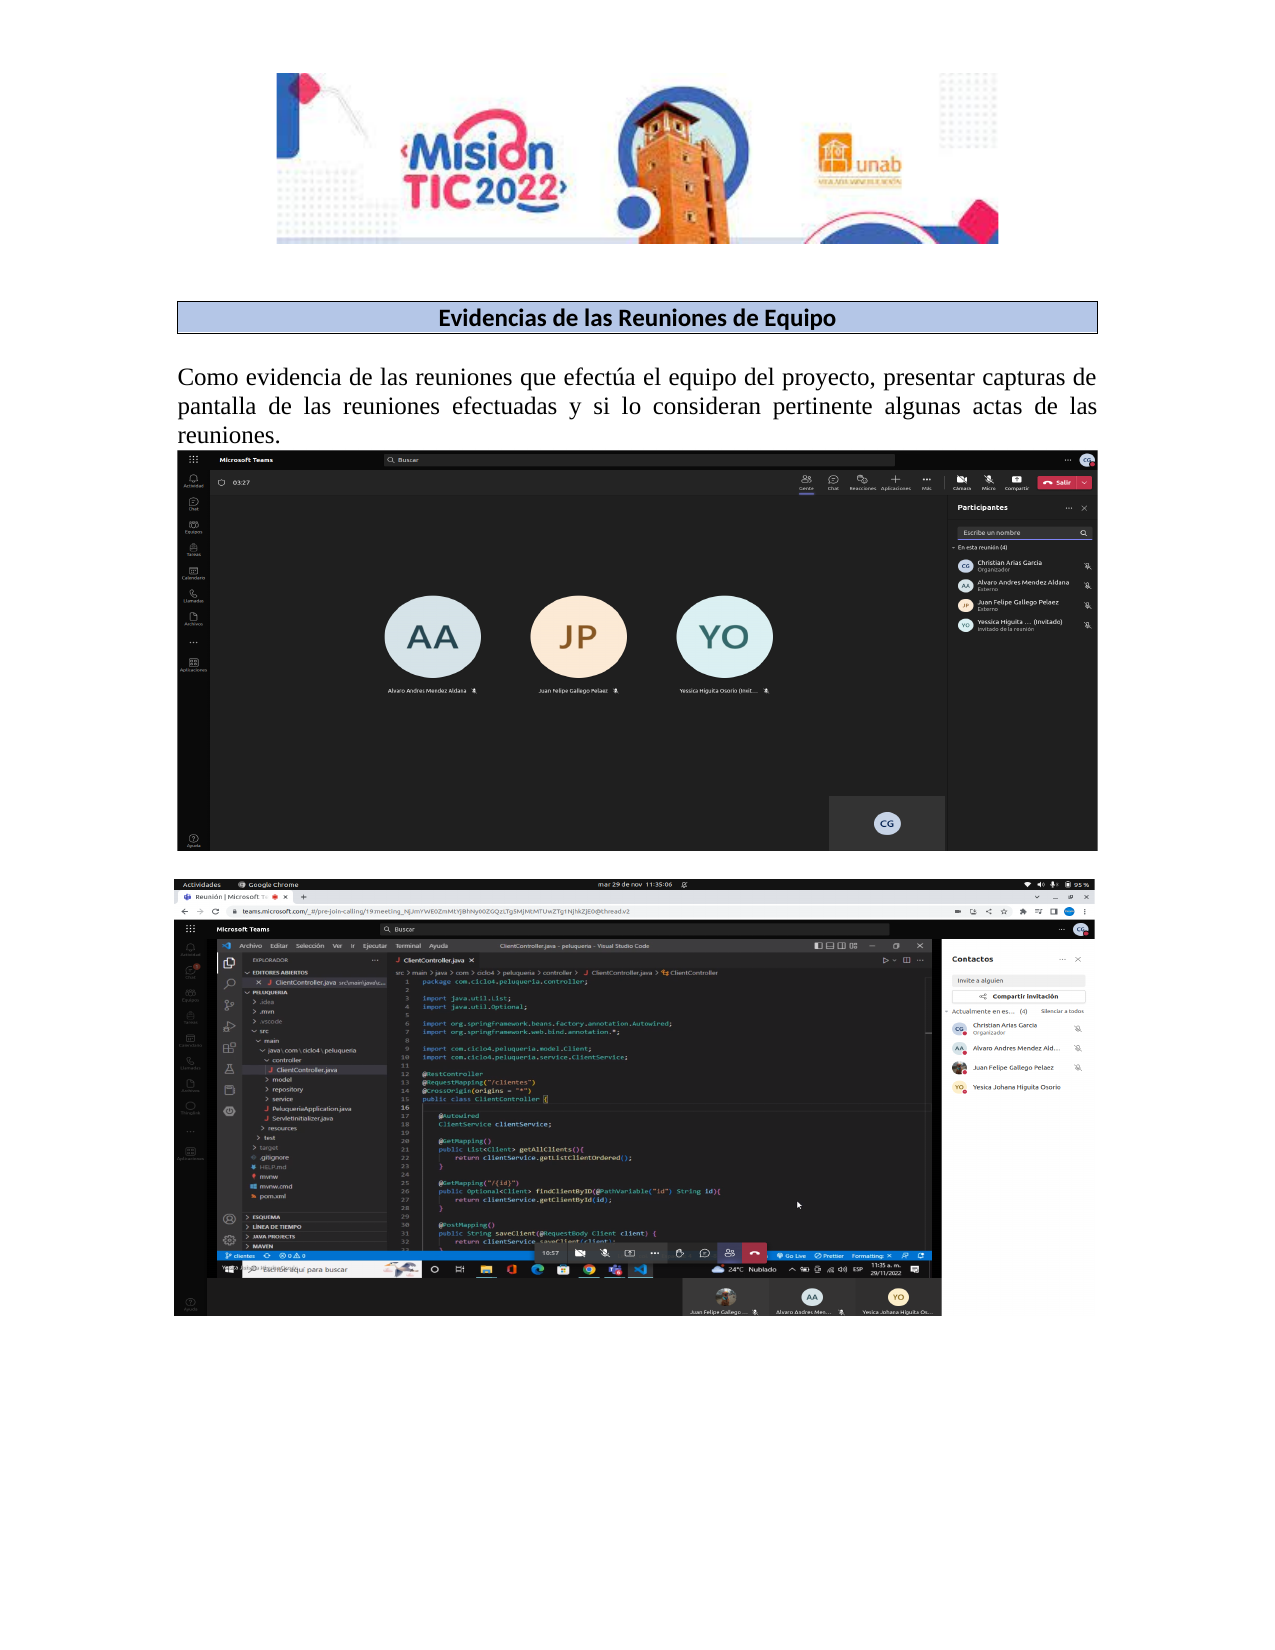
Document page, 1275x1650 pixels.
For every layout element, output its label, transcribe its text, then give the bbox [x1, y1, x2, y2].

table_header Evidencias de las Reuniones de Equipo [178, 302, 1097, 332]
picture [174, 879, 1095, 1316]
text Como evidencia de las reuniones que efectúa el equipo del proyecto, presentar capturas de pantalla de las reuniones efectuadas y si lo consideran pertinente algunas actas de las reuniones. [177, 362, 1098, 448]
picture [177, 448, 1098, 851]
picture [276, 73, 999, 244]
